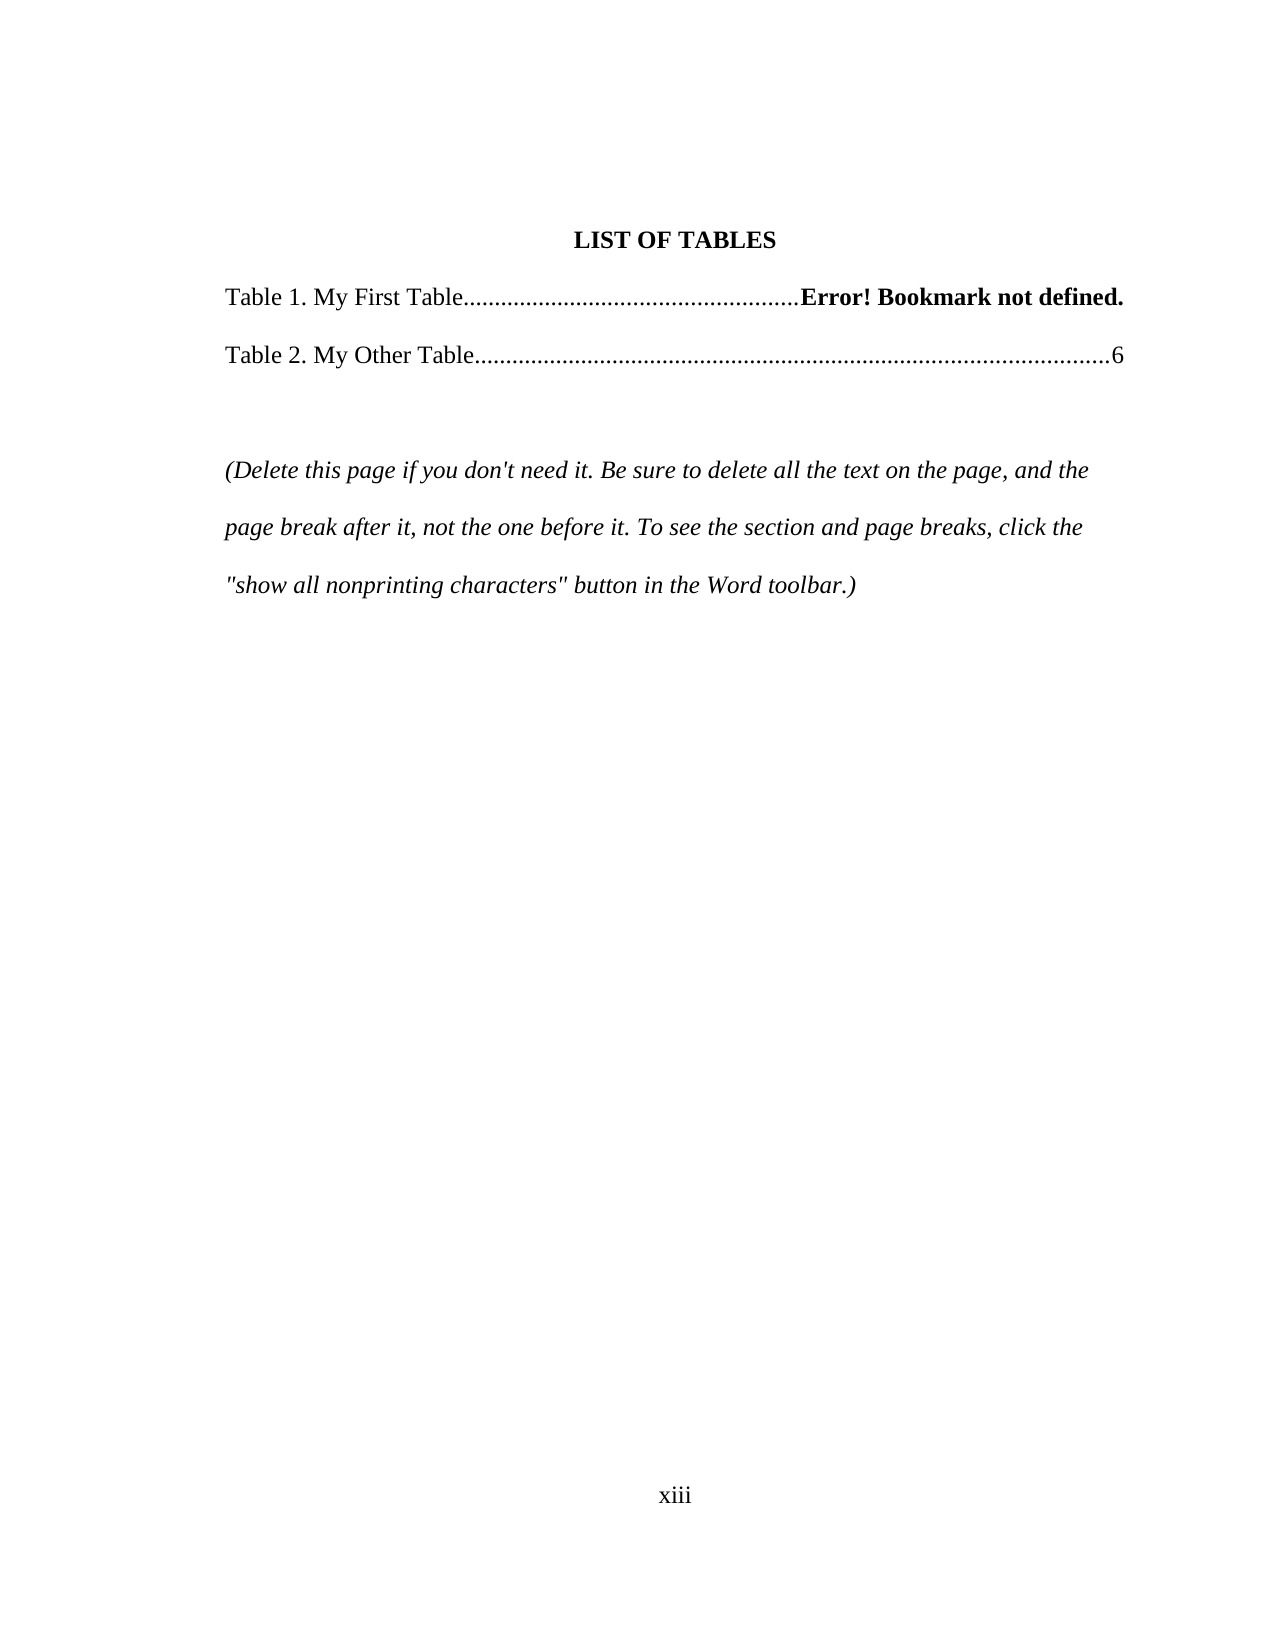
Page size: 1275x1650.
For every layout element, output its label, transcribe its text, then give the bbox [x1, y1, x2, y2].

text Table 2. My Other Table. 6 [225, 340, 1125, 369]
text Table 1. My First Table. Error! Bookmark not defined. [225, 282, 1125, 311]
subtitle LIST OF TABLES [225, 225, 1125, 254]
text (Delete this page if you don't need it. Be sure to delete all the text on the page, and the page break after it, not the one before it. To see the section and page breaks, click the "show all nonprinting characters" button in the Word toolbar.) [225, 455, 1125, 599]
